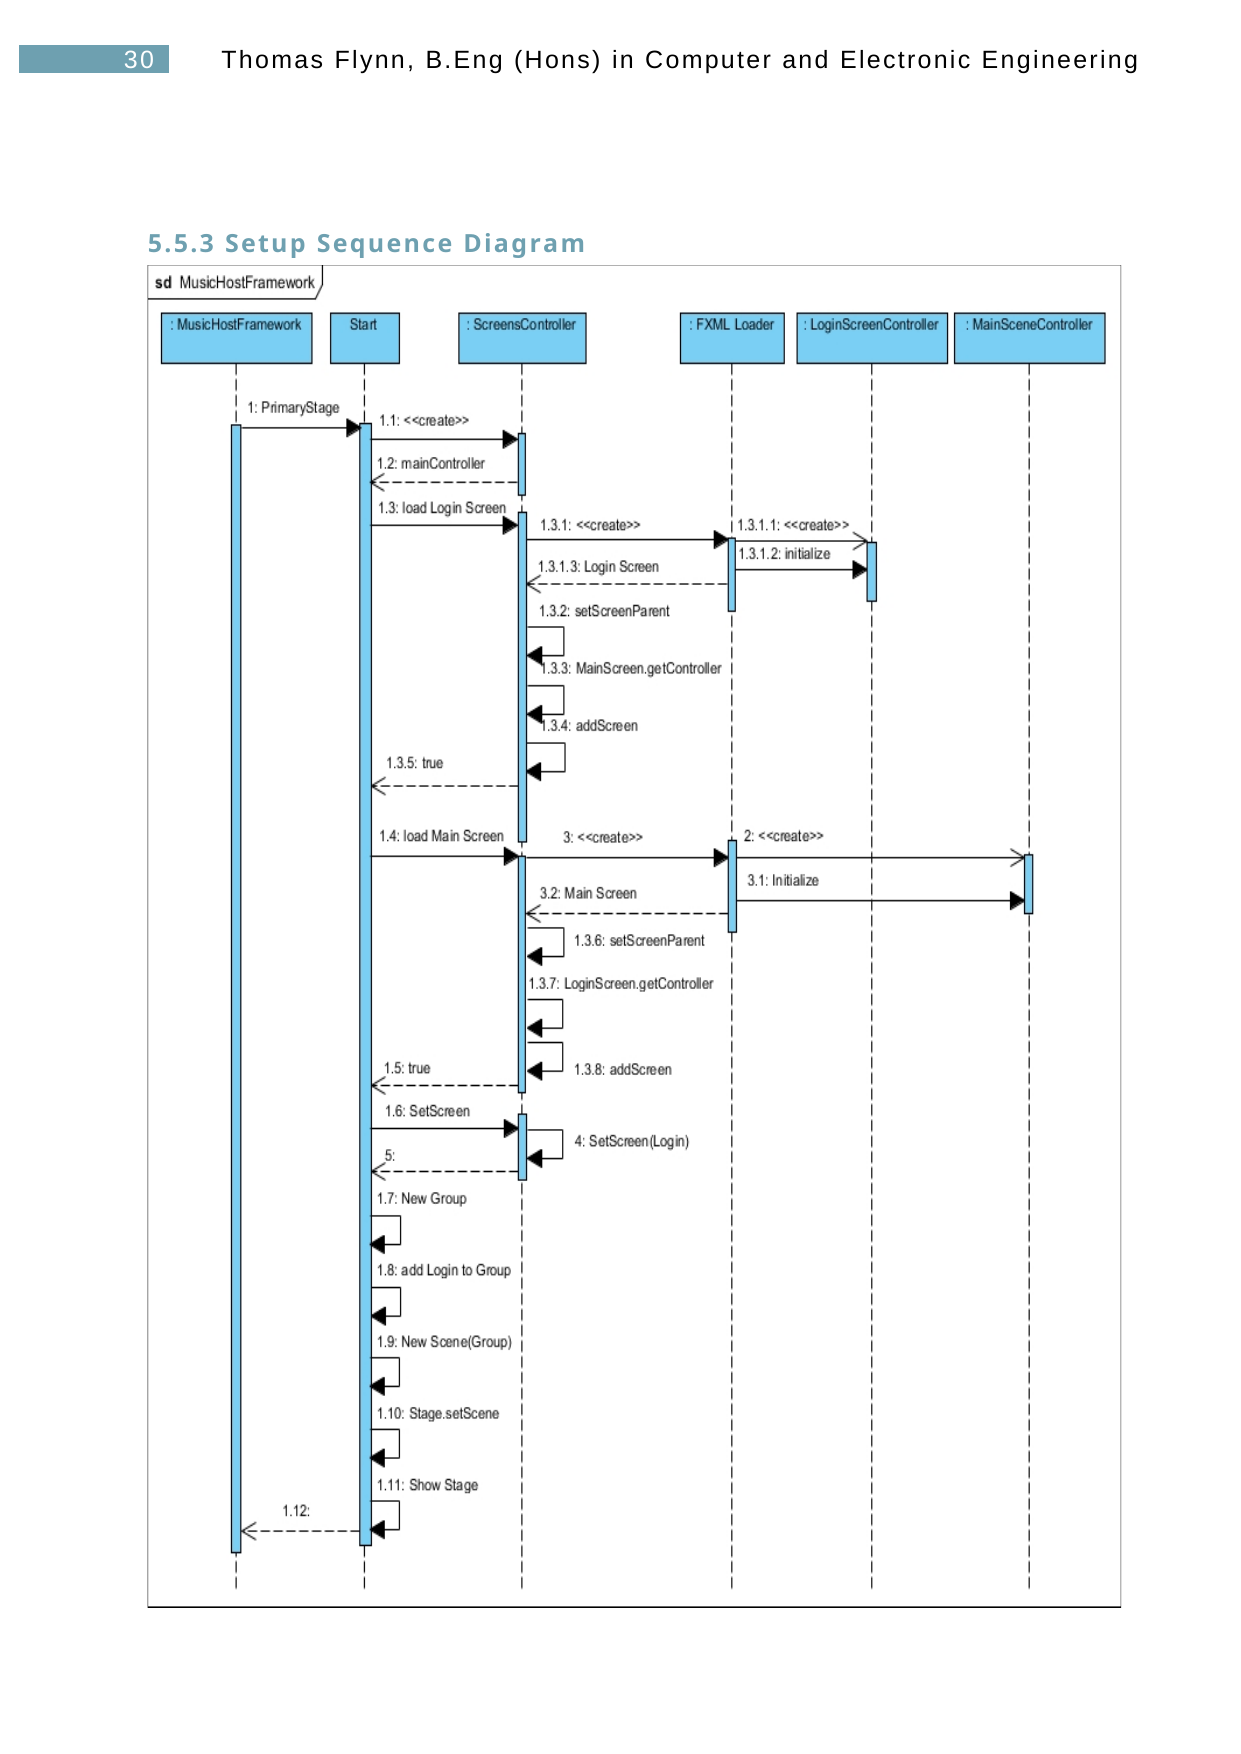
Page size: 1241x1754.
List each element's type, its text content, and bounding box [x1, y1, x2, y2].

picture [147, 265, 1122, 1608]
subtitle 5.5.3 Setup Sequence Diagram [148, 226, 1122, 260]
